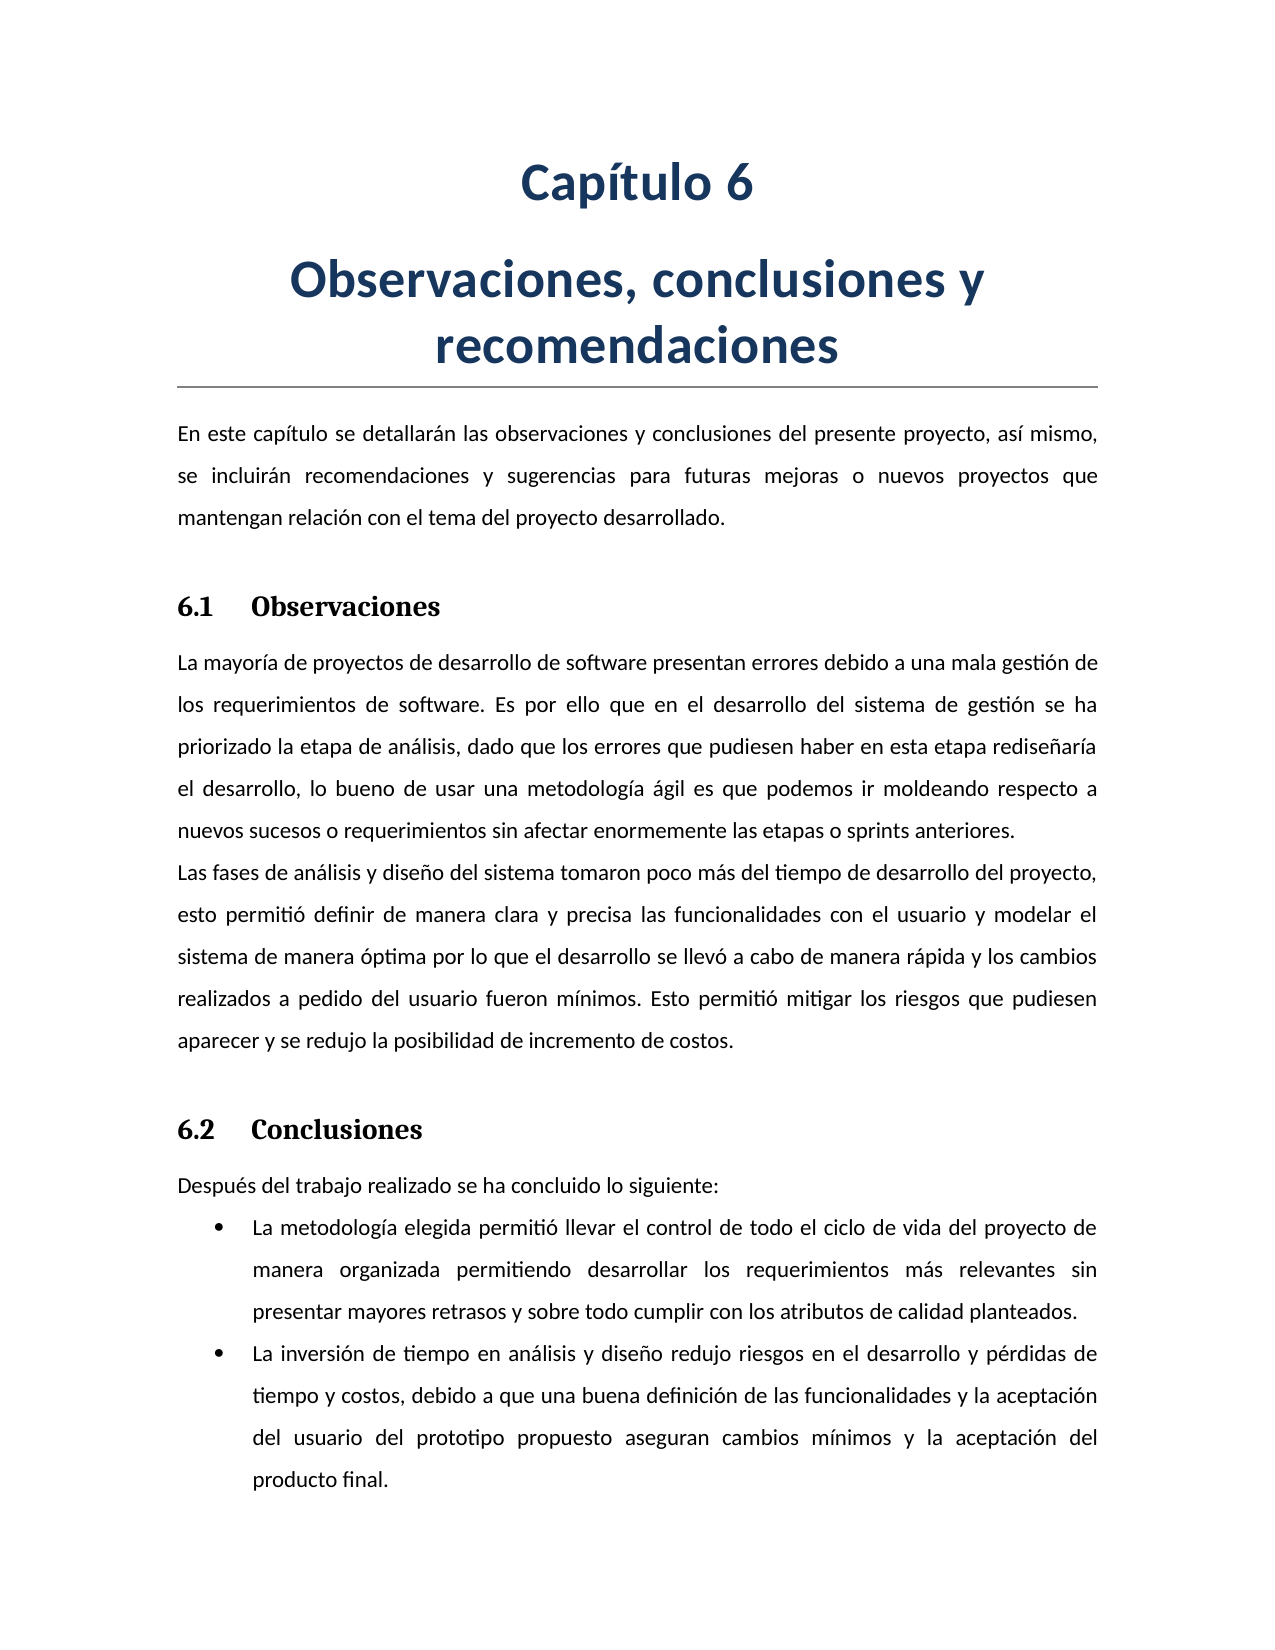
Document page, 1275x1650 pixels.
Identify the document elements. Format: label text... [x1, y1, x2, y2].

list La metodología elegida permitió llevar el control de todo el ciclo de vida del proyecto de manera organizada permitiendo desarrollar los requerimientos más relevantes sin presentar mayores retrasos y sobre todo cumplir con los atributos de calidad planteados. [215, 1213, 1098, 1326]
text Las fases de análisis y diseño del sistema tomaron poco más del tiempo de desarrollo del proyecto, esto permitió definir de manera clara y precisa las funcionalidades con el usuario y modelar el sistema de manera óptima por lo que el desarrollo se llevó a cabo de manera rápida y los cambios realizados a pedido del usuario fueron mínimos. Esto permitió mitigar los riesgos que pudiesen aparecer y se redujo la posibilidad de incremento de costos. [177, 858, 1098, 1054]
title Capítulo 6 [177, 148, 1098, 214]
subtitle 6.2 Conclusiones [177, 1113, 1098, 1147]
text La mayoría de proyectos de desarrollo de software presentan errores debido a una mala gestión de los requerimientos de software. Es por ello que en el desarrollo del sistema de gestión se ha priorizado la etapa de análisis, dado que los errores que pudiesen haber en esta etapa rediseñaría el desarrollo, lo bueno de usar una metodología ágil es que podemos ir moldeando respecto a nuevos sucesos o requerimientos sin afectar enormemente las etapas o sprints anteriores. [177, 648, 1098, 844]
title Observaciones, conclusiones y recomendaciones [177, 245, 1098, 386]
subtitle 6.1 Observaciones [177, 590, 1098, 623]
list La inversión de tiempo en análisis y diseño redujo riesgos en el desarrollo y pérdidas de tiempo y costos, debido a que una buena definición de las funcionalidades y la aceptación del usuario del prototipo propuesto aseguran cambios mínimos y la aceptación del producto final. [215, 1339, 1098, 1493]
text En este capítulo se detallarán las observaciones y conclusiones del presente proyecto, así mismo, se incluirán recomendaciones y sugerencias para futuras mejoras o nuevos proyectos que mantengan relación con el tema del proyecto desarrollado. [177, 419, 1098, 531]
text Después del trabajo realizado se ha concluido lo siguiente: [177, 1172, 1098, 1199]
